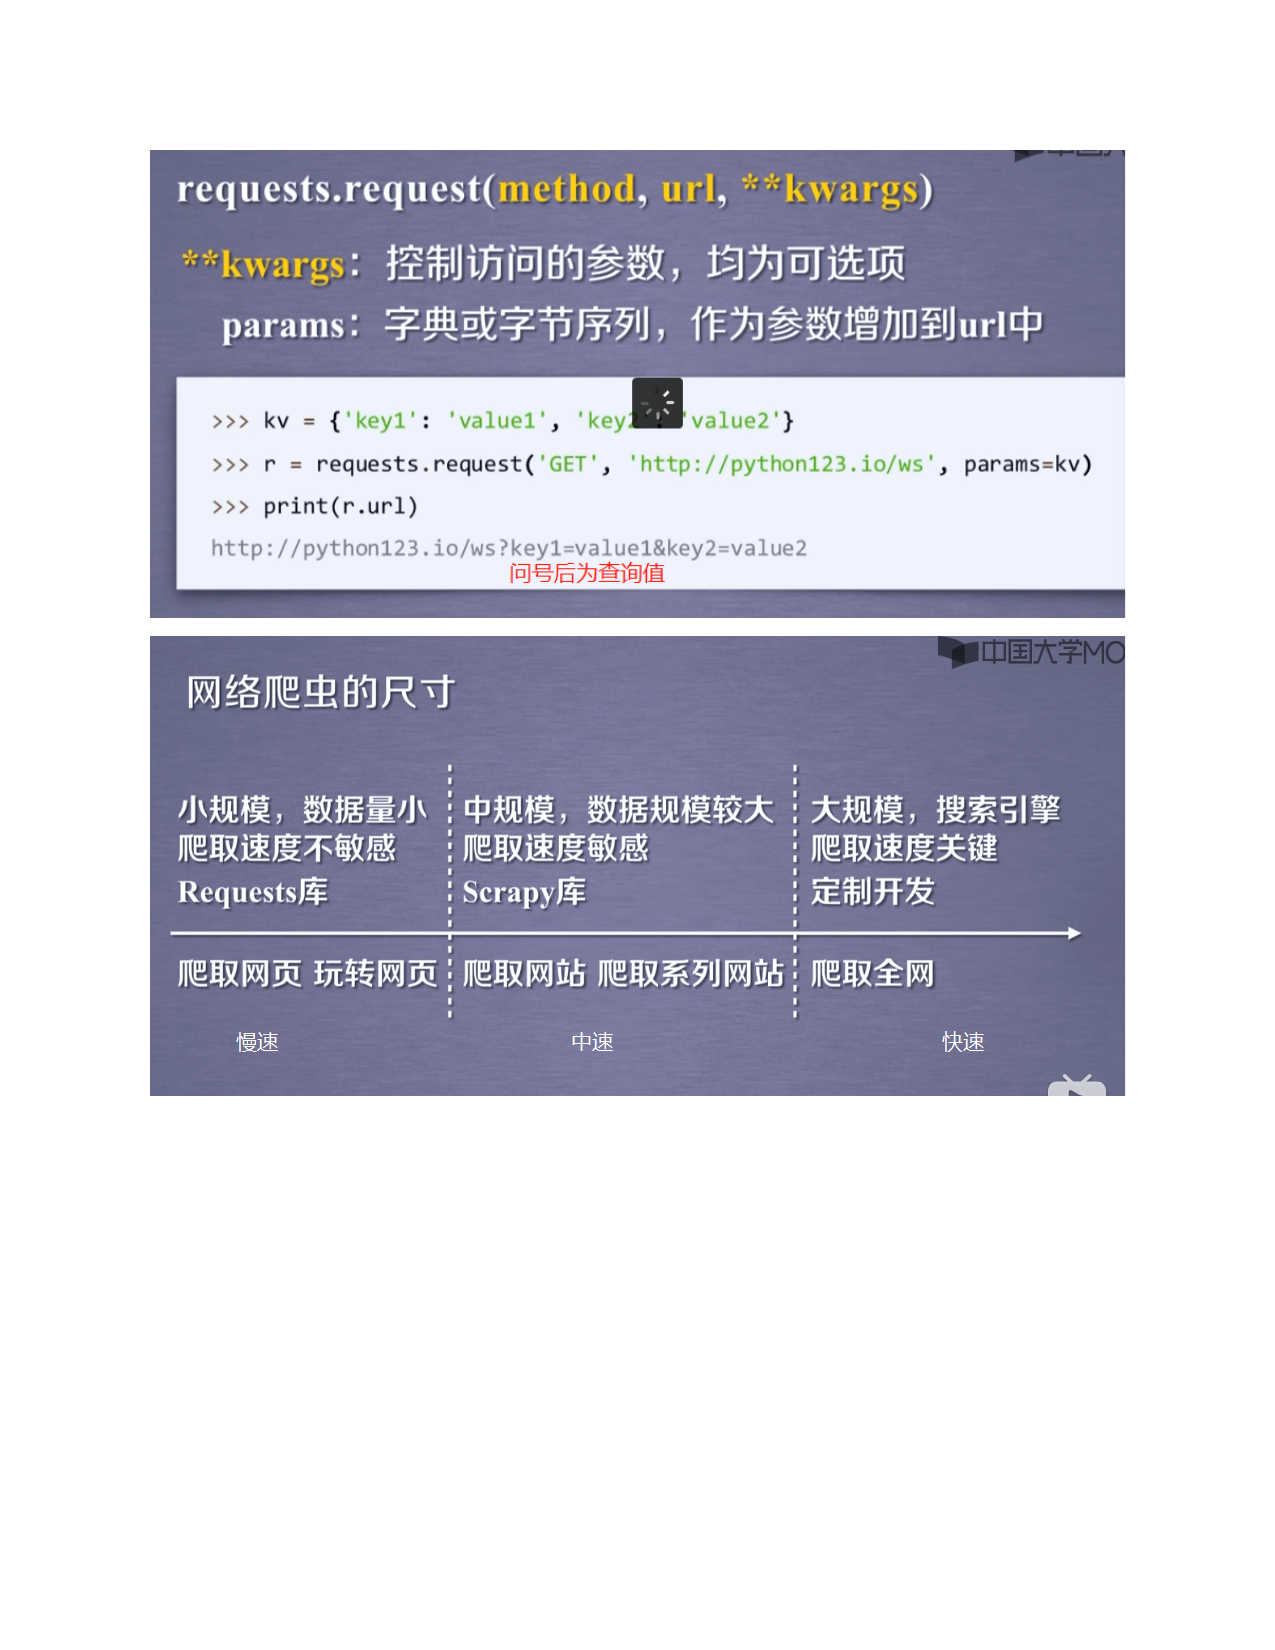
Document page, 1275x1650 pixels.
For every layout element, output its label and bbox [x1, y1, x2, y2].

picture [150, 150, 1125, 618]
picture [150, 636, 1125, 1096]
